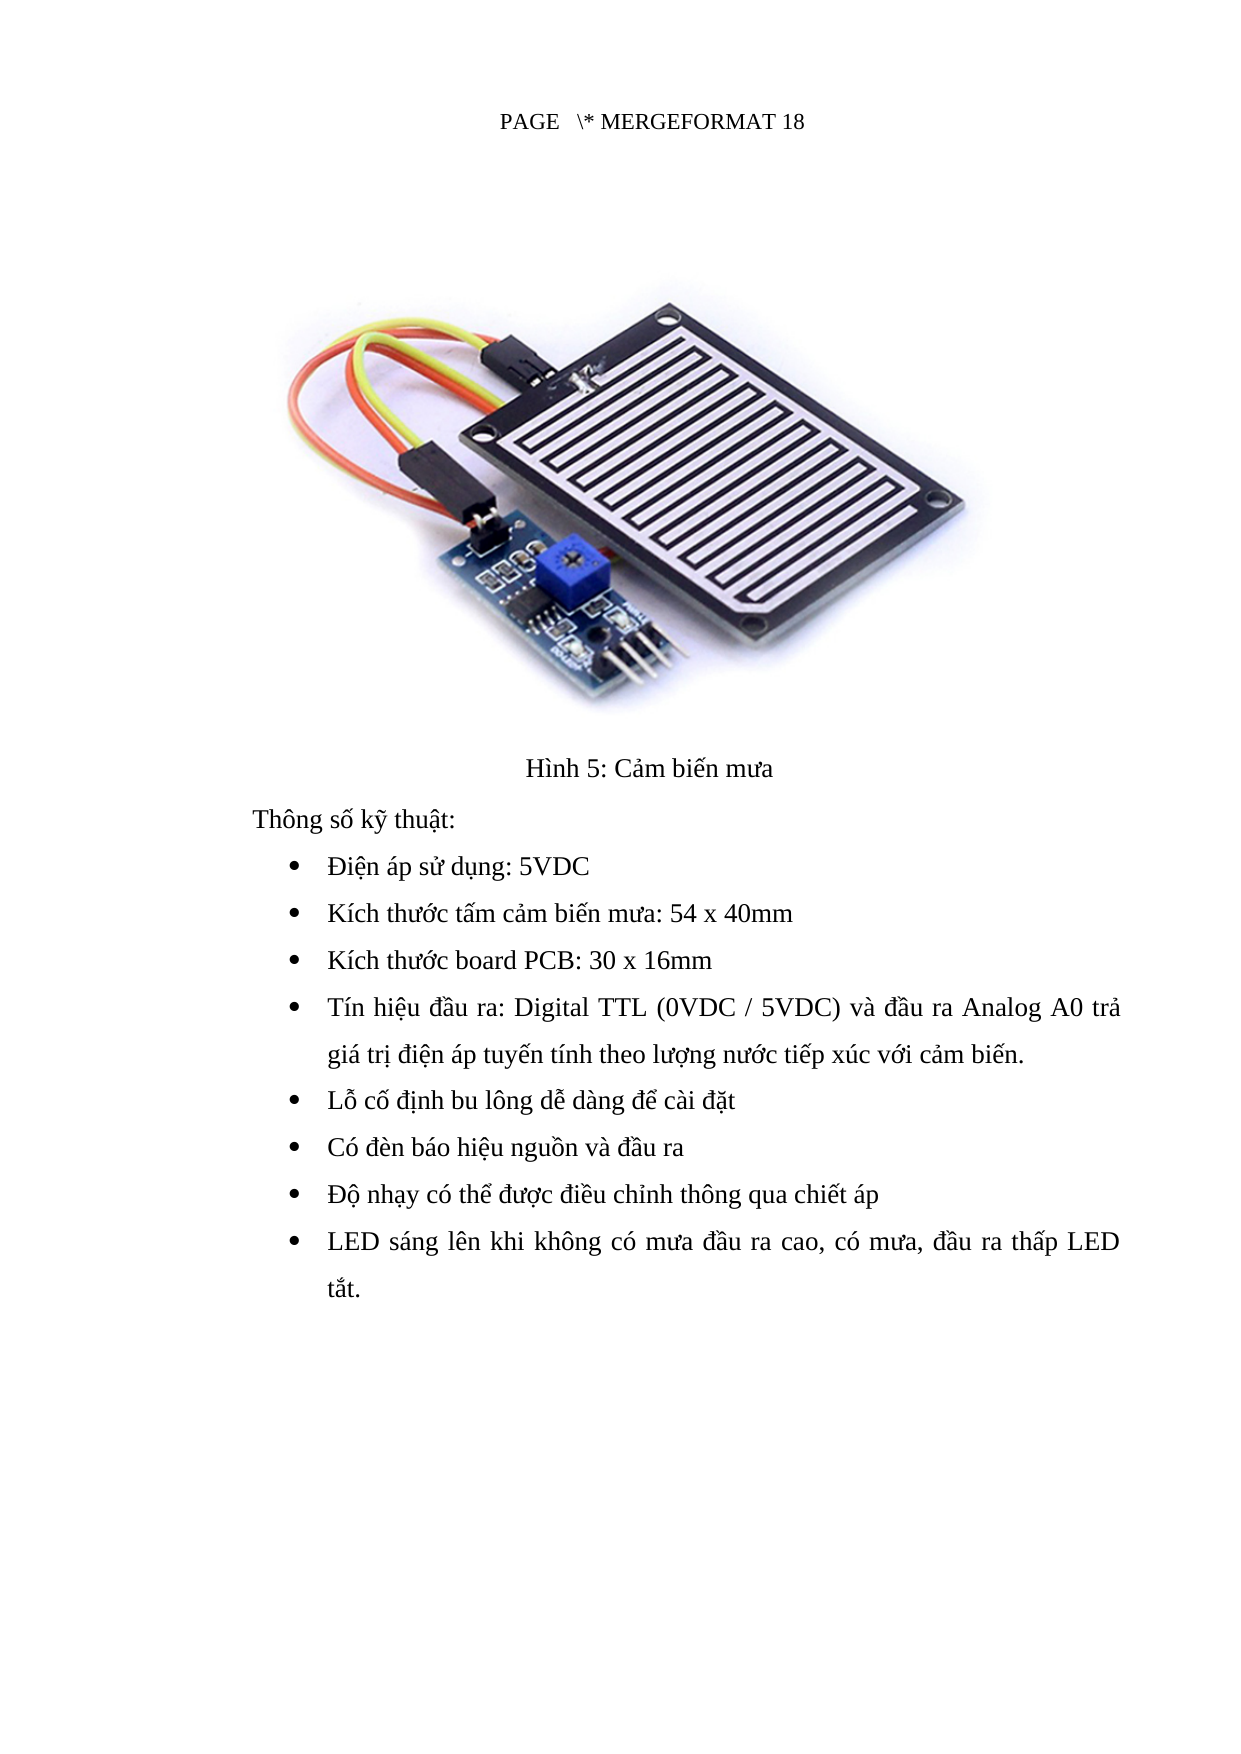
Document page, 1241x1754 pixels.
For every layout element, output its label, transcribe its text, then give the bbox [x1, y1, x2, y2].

list Lỗ cố định bu lông dễ dàng để cài đặt [289, 1084, 1122, 1116]
list Tín hiệu đầu ra: Digital TTL (0VDC / 5VDC) và đầu ra Analog A0 trả giá trị điện áp tuyến tính theo lượng nước tiếp xúc với cảm biến. [289, 991, 1122, 1069]
list Kích thước board PCB: 30 x 16mm [289, 944, 1122, 975]
list LED sáng lên khi không có mưa đầu ra cao, có mưa, đầu ra thấp LED tắt. [289, 1225, 1122, 1303]
text Hình 5: Cảm biến mưa [177, 752, 1122, 783]
list Điện áp sử dụng: 5VDC [289, 850, 1122, 882]
list Kích thước tấm cảm biến mưa: 54 x 40mm [289, 897, 1122, 928]
picture [252, 220, 1027, 737]
text Thông số kỹ thuật: [177, 804, 1122, 835]
list Độ nhạy có thể được điều chỉnh thông qua chiết áp [289, 1178, 1122, 1209]
list Có đèn báo hiệu nguồn và đầu ra [289, 1131, 1122, 1162]
